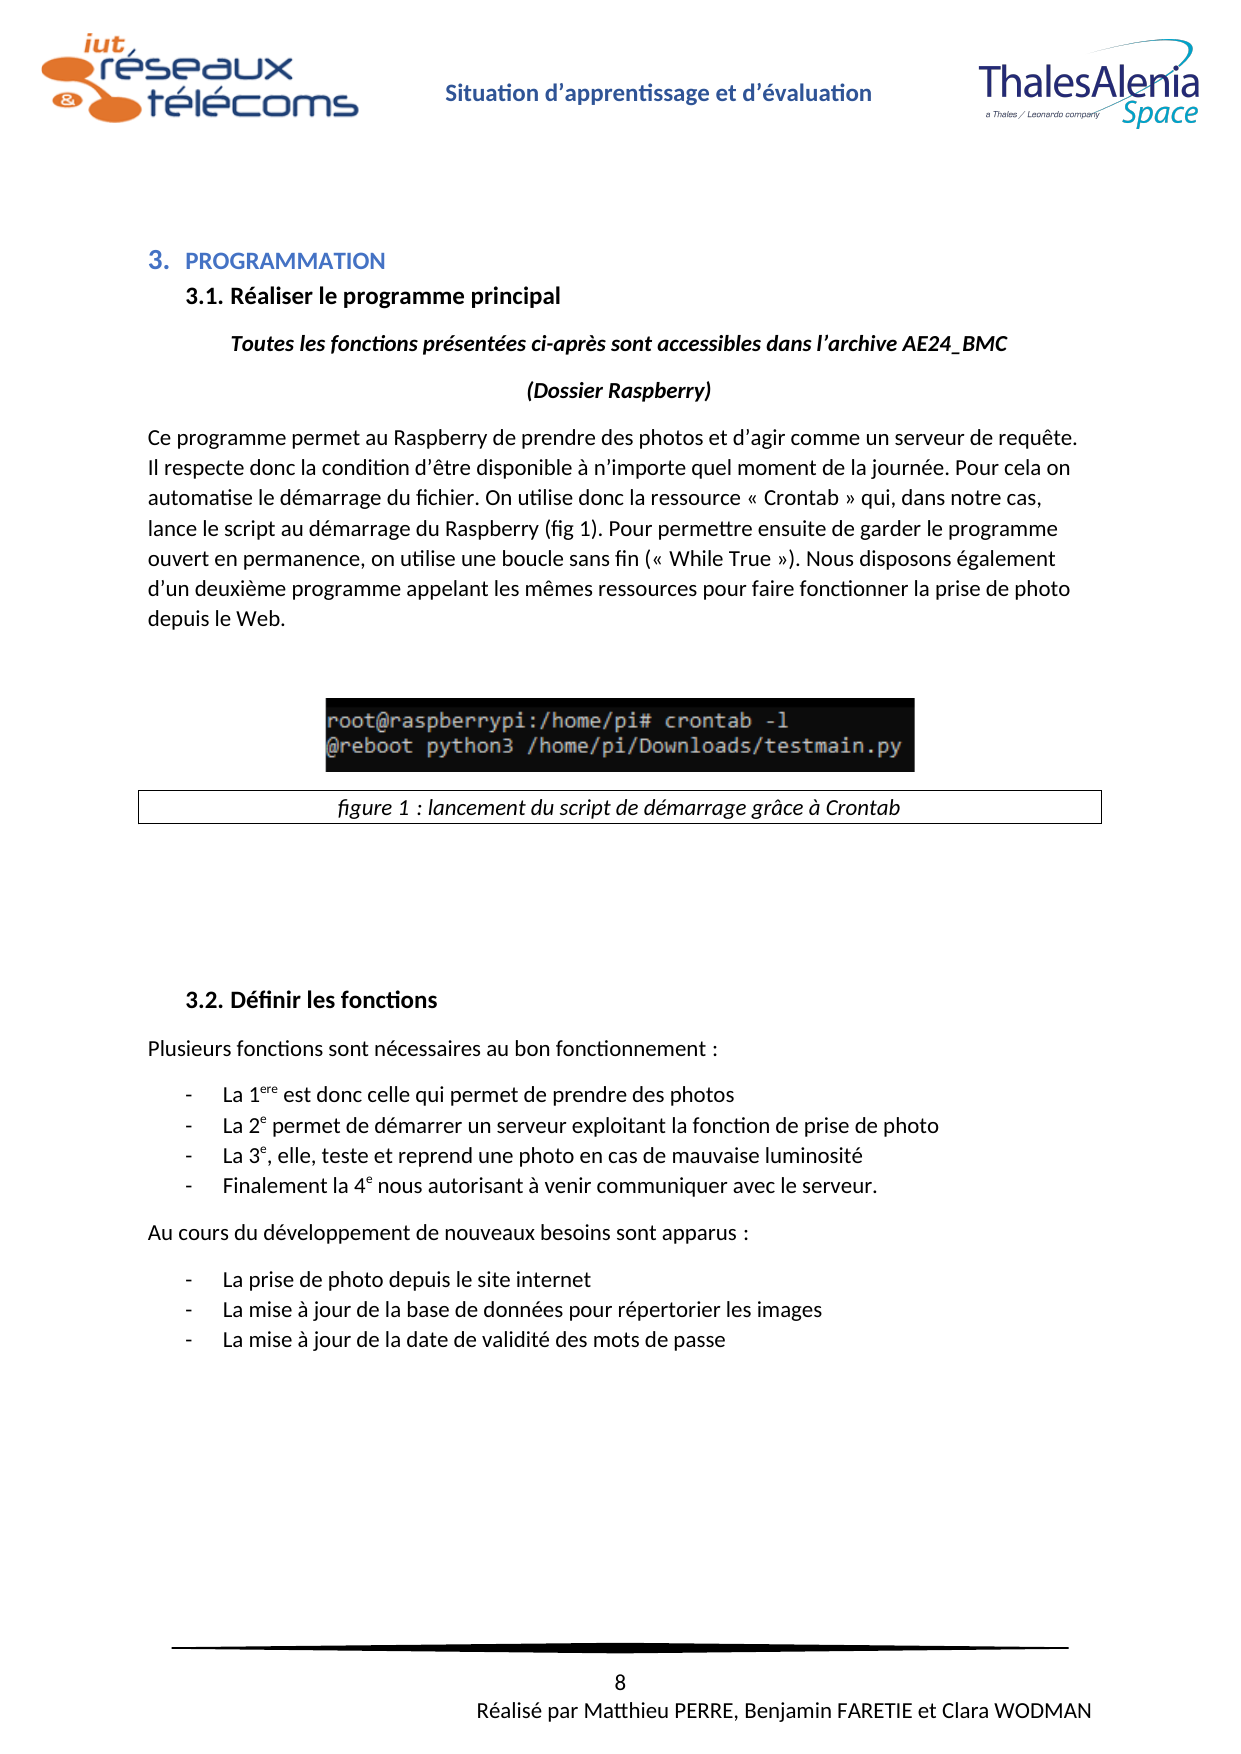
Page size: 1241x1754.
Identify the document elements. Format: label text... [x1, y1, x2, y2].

list La mise à jour de la base de données pour répertorier les images [185, 1295, 1093, 1323]
text Toutes les fonctions présentées ci-après sont accessibles dans l’archive AE24_BMC [148, 329, 1093, 357]
list Définir les fonctions [185, 984, 1093, 1014]
list PROGRAMMATION [148, 241, 1093, 277]
picture [1142, 110, 1149, 120]
picture [41, 33, 359, 123]
list La 1ere est donc celle qui permet de prendre des photos [185, 1081, 1093, 1108]
list Réaliser le programme principal [185, 280, 1093, 310]
list La 3e, elle, teste et reprend une photo en cas de mauvaise luminosité [185, 1141, 1093, 1169]
text Plusieurs fonctions sont nécessaires au bon fonctionnement : [148, 1034, 1093, 1062]
text Ce programme permet au Raspberry de prendre des photos et d’agir comme un serveur de requête. Il respecte donc la condition d’être disponible à n’importe quel moment de la journée. Pour cela on automatise le démarrage du fichier. On utilise donc la ressource « Crontab » qui, dans notre cas, lance le script au démarrage du Raspberry (fig 1). Pour permettre ensuite de garder le programme ouvert en permanence, on utilise une boucle sans fin (« While True »). Nous disposons également d’un deuxième programme appelant les mêmes ressources pour faire fonctionner la prise de photo depuis le Web. [148, 423, 1093, 632]
list La prise de photo depuis le site internet [185, 1265, 1093, 1293]
text figure 1 : lancement du script de démarrage grâce à Crontab [139, 791, 1101, 823]
list Finalement la 4e nous autorisant à venir communiquer avec le serveur. [185, 1171, 1093, 1199]
picture [978, 39, 1199, 129]
text Au cours du développement de nouveaux besoins sont apparus : [148, 1218, 1093, 1246]
list La mise à jour de la date de validité des mots de passe [185, 1325, 1093, 1353]
list La 2e permet de démarrer un serveur exploitant la fonction de prise de photo [185, 1111, 1093, 1139]
picture [325, 698, 915, 772]
text (Dossier Raspberry) [148, 376, 1093, 404]
